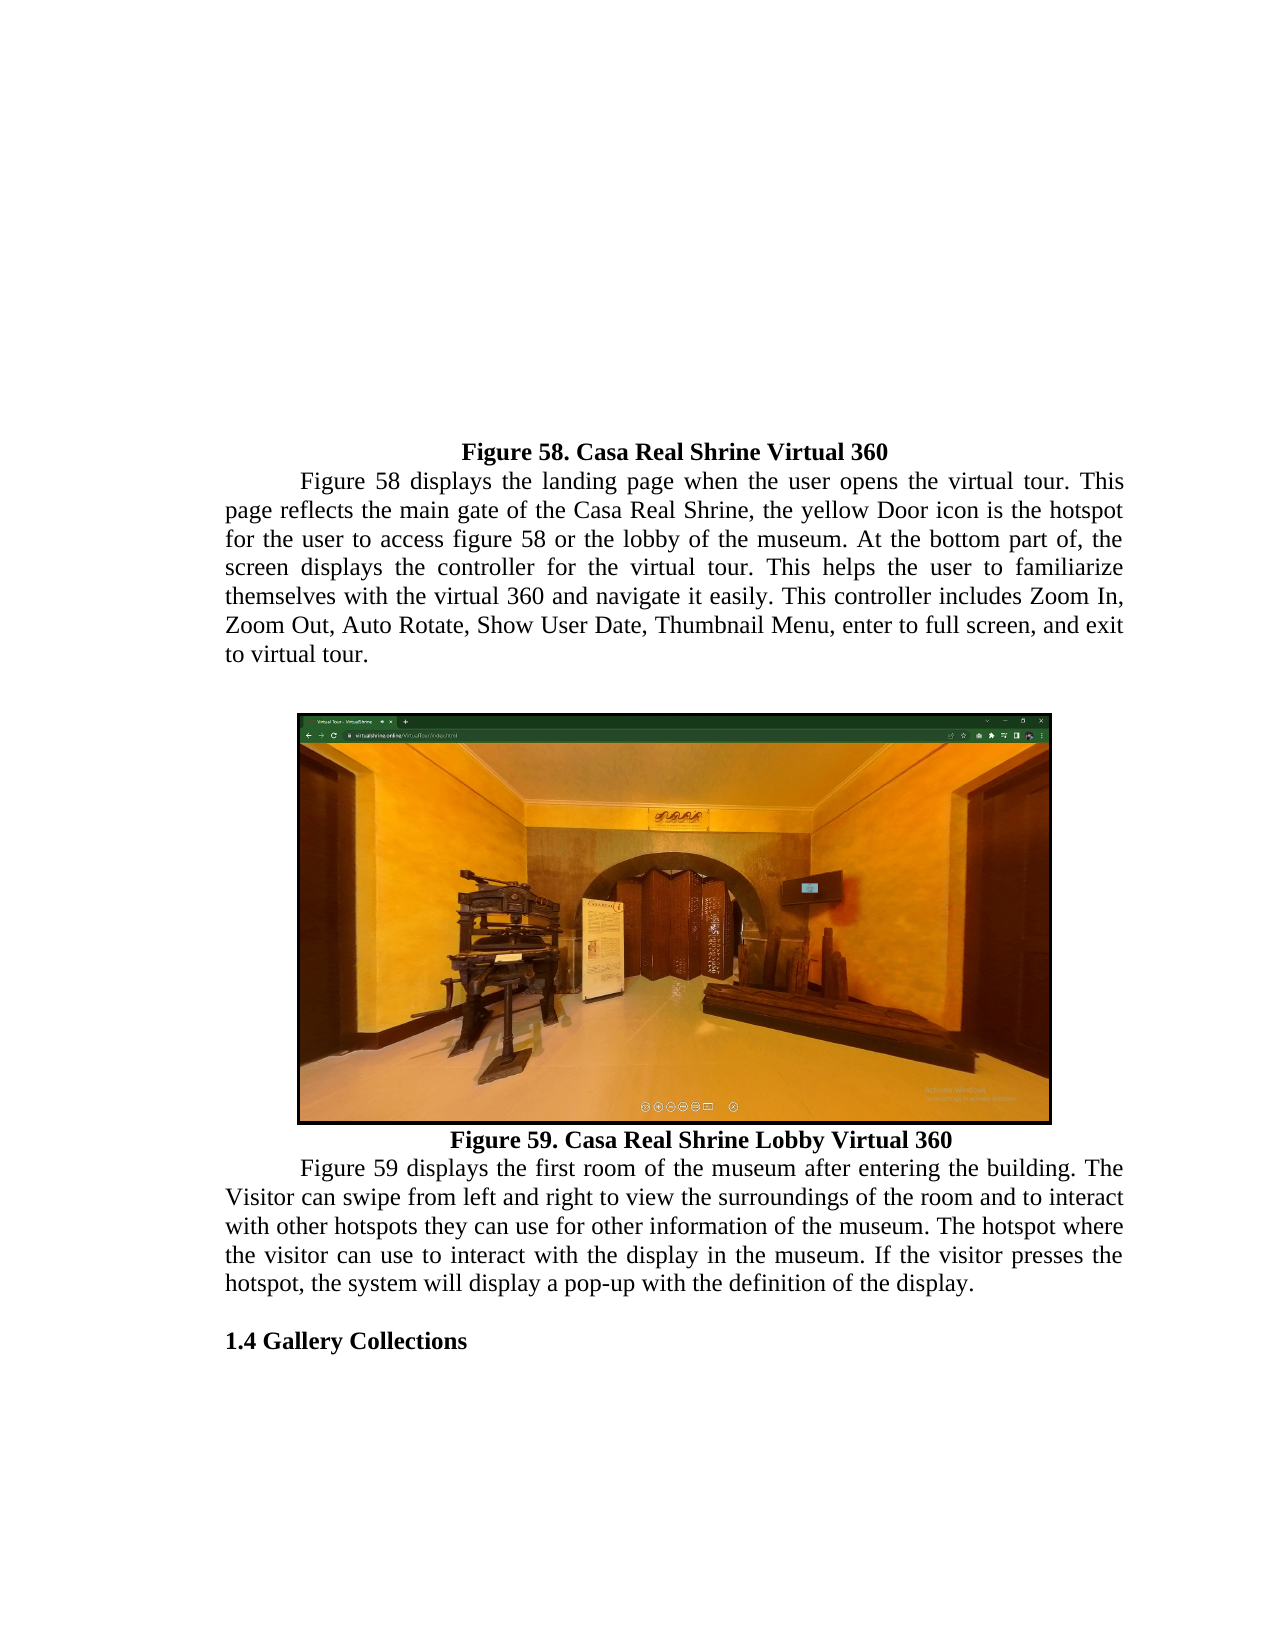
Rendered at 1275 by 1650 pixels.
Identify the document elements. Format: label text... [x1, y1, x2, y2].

text Figure 58. Casa Real Shrine Virtual 360 [225, 437, 1125, 466]
text 1.4 Gallery Collections [225, 1326, 1125, 1355]
picture [300, 716, 1049, 1121]
text Figure 58 displays the landing page when the user opens the virtual tour. This page reflects the main gate of the Casa Real Shrine, the yellow Door icon is the hotspot for the user to access figure 58 or the lobby of the museum. At the bottom part of, the screen displays the controller for the virtual tour. This helps the user to familiarize themselves with the virtual 360 and navigate it easily. This controller includes Zoom In, Zoom Out, Auto Rotate, Show User Date, Thumbnail Menu, enter to full screen, and exit to virtual tour. [225, 466, 1125, 667]
text Figure 59 displays the first room of the museum after entering the building. The Visitor can swipe from left and right to view the surroundings of the room and to interact with other hotspots they can use for other information of the museum. The hotspot where the visitor can use to interact with the display in the museum. If the visitor presses the hotspot, the system will display a pop-up with the definition of the display. [225, 1153, 1125, 1297]
